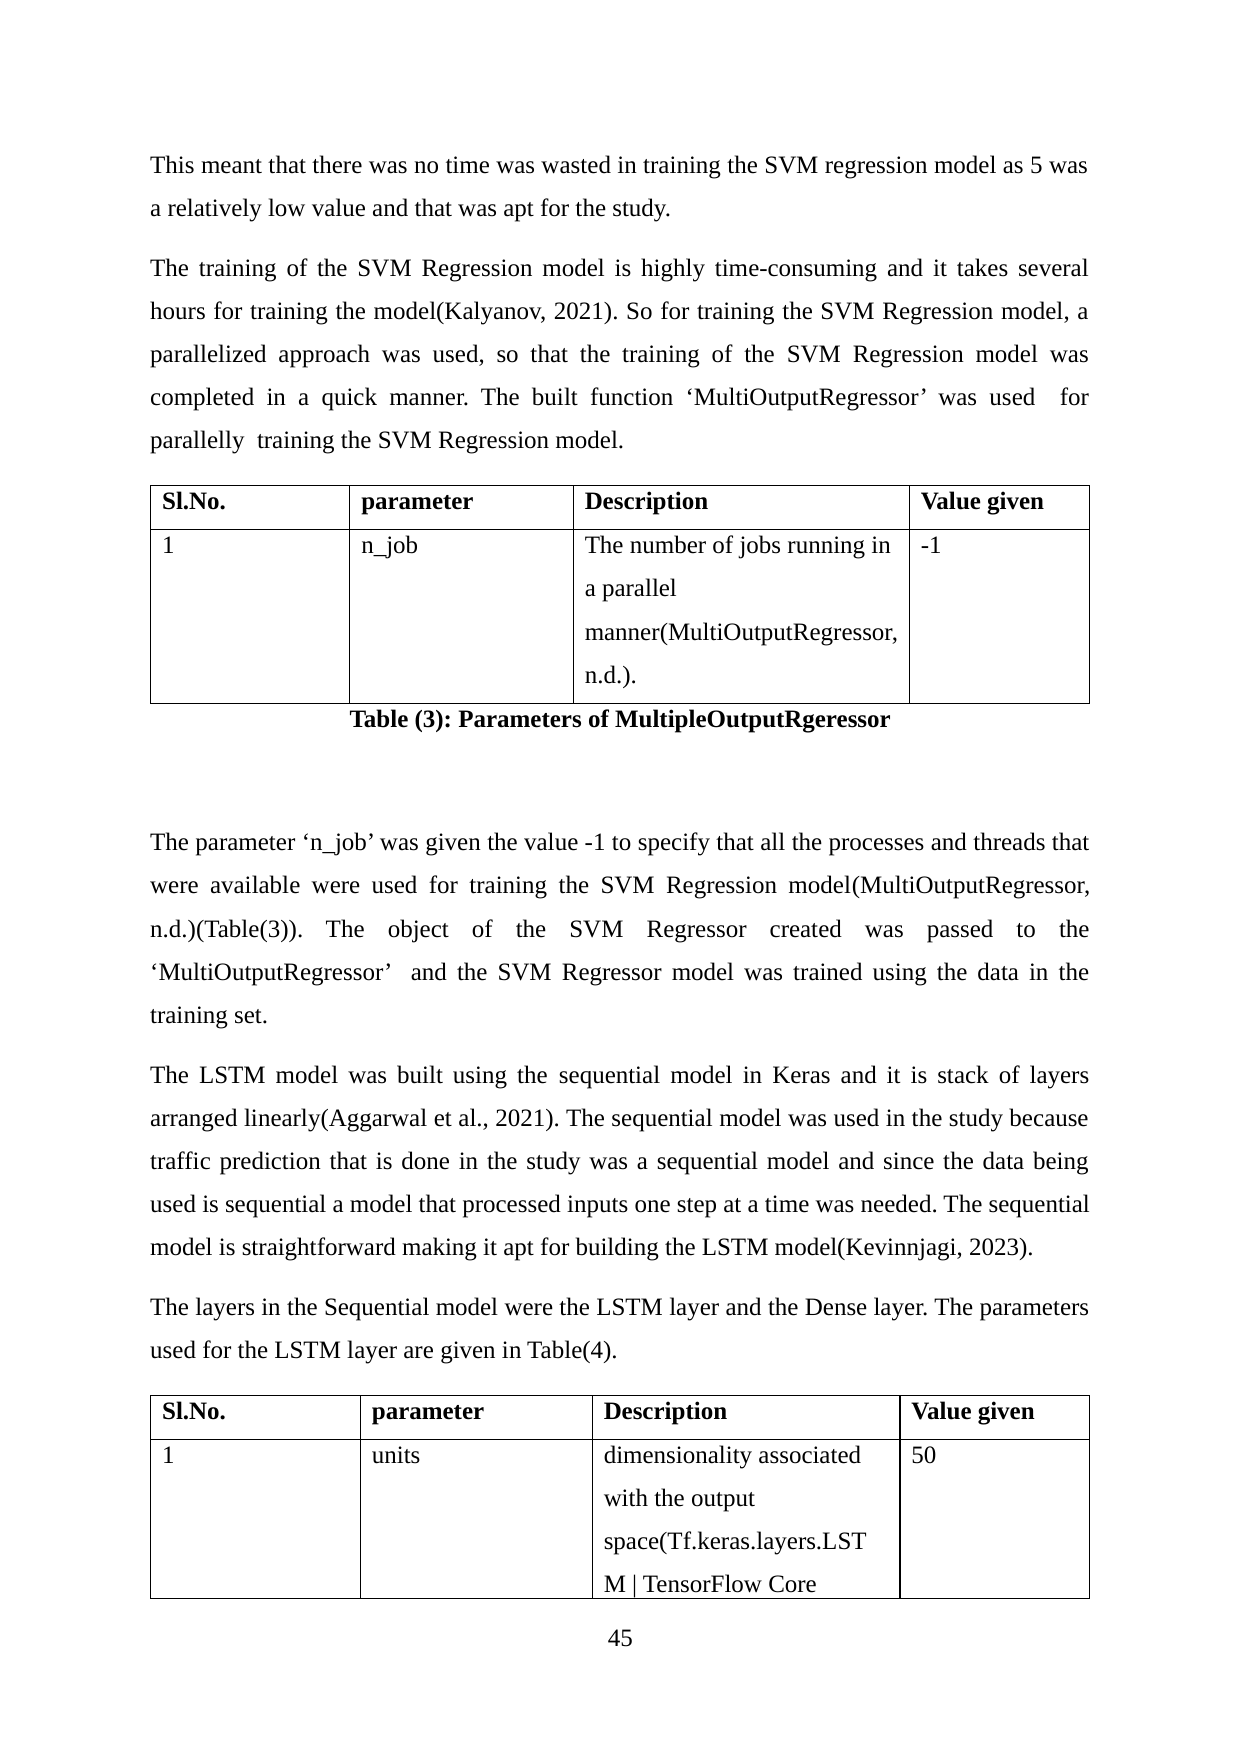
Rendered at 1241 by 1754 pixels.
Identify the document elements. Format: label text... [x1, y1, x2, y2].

table_header parameter [350, 486, 573, 529]
table_cell 1 [151, 530, 349, 703]
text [150, 150, 1090, 222]
text The parameter ‘n_job’ was given the value -1 to specify that all the processes and threads that were available were used for training the SVM Regression model(MultiOutputRegressor, n.d.)(Table(3)). The object of the SVM Regressor created was passed to the ‘MultiOutputRegressor’ and the SVM Regressor model was trained using the data in the training set. [150, 827, 1090, 1029]
table_header Sl.No. [151, 1396, 360, 1439]
table_cell n_job [350, 530, 573, 703]
table_header parameter [361, 1396, 592, 1439]
table_cell The number of jobs running in a parallel manner(MultiOutputRegressor, n.d.). [574, 530, 909, 703]
text The training of the SVM Regression model is highly time-consuming and it takes several hours for training the model(Kalyanov, 2021). So for training the SVM Regression model, a parallelized approach was used, so that the training of the SVM Regression model was completed in a quick manner. The built function ‘MultiOutputRegressor’ was used for parallelly training the SVM Regression model. [150, 253, 1090, 454]
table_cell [593, 1440, 899, 1598]
table_header Value given [910, 486, 1089, 529]
table_header Description [593, 1396, 899, 1439]
table_cell 50 [901, 1440, 1089, 1598]
text The LSTM model was built using the sequential model in Keras and it is stack of layers arranged linearly(Aggarwal et al., 2021). The sequential model was used in the study because traffic prediction that is done in the study was a sequential model and since the data being used is sequential a model that processed inputs one step at a time was needed. The sequential model is straightforward making it apt for building the LSTM model(Kevinnjagi, 2023). [150, 1060, 1090, 1261]
table_cell 1 [151, 1440, 360, 1598]
table_header Sl.No. [151, 486, 349, 529]
text Table (3): Parameters of MultipleOutputRgeressor [150, 704, 1090, 732]
table_cell units [361, 1440, 592, 1598]
table_cell -1 [910, 530, 1089, 703]
text The layers in the Sequential model were the LSTM layer and the Dense layer. The parameters used for the LSTM layer are given in Table(4). [150, 1292, 1090, 1364]
table_header Value given [901, 1396, 1089, 1439]
table_header Description [574, 486, 909, 529]
